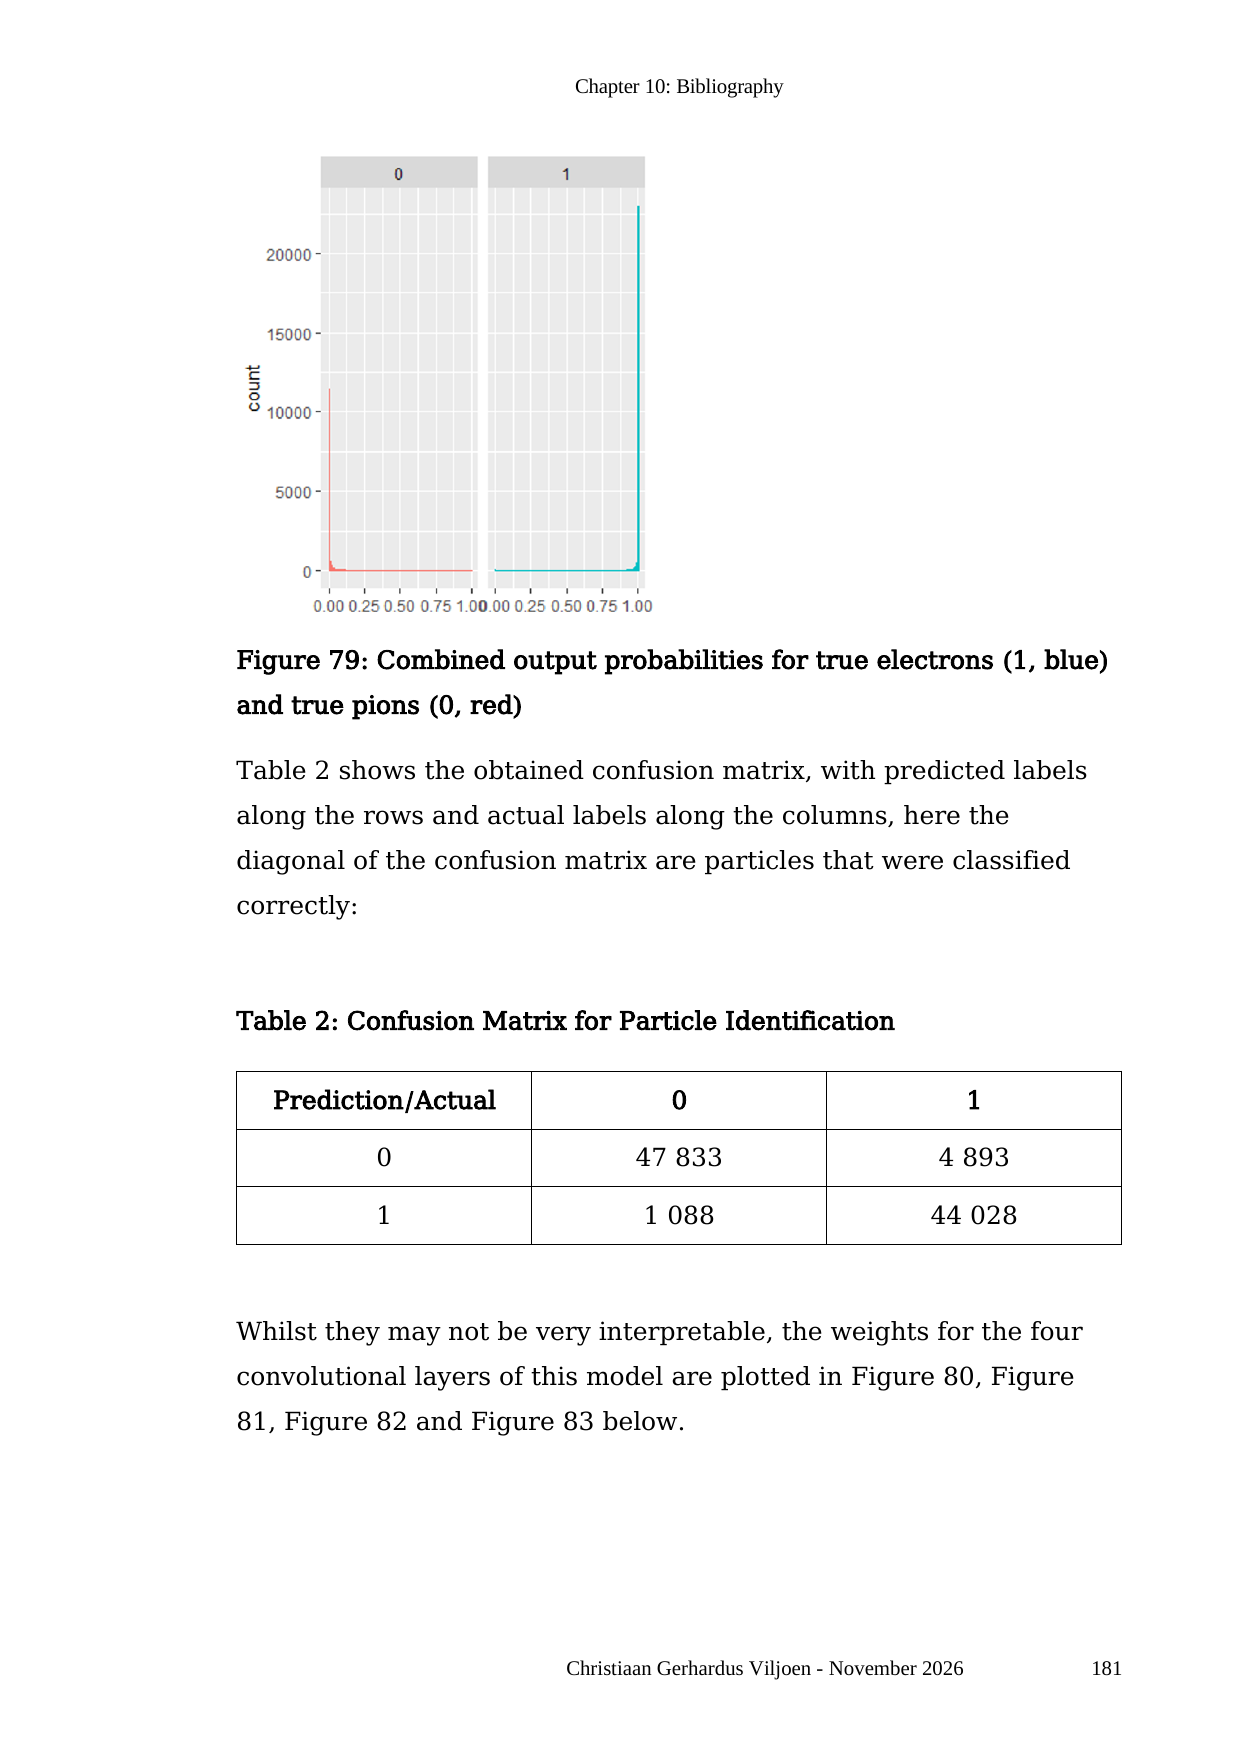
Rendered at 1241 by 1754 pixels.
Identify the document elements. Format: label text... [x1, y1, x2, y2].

text Table 2 shows the obtained confusion matrix, with predicted labels along the rows and actual labels along the columns, here the diagonal of the confusion matrix are particles that were classified correctly: [236, 755, 1122, 920]
table_header 0 [532, 1072, 826, 1128]
table_header 1 [827, 1072, 1121, 1128]
table_cell 1 [237, 1187, 531, 1244]
table_cell 47 833 [532, 1130, 826, 1186]
table_cell 4 893 [827, 1130, 1121, 1186]
picture [236, 135, 671, 617]
table_header Prediction/Actual [237, 1072, 531, 1128]
table_cell 0 [237, 1130, 531, 1186]
table_cell 44 028 [827, 1187, 1121, 1244]
table_cell 1 088 [532, 1187, 826, 1244]
